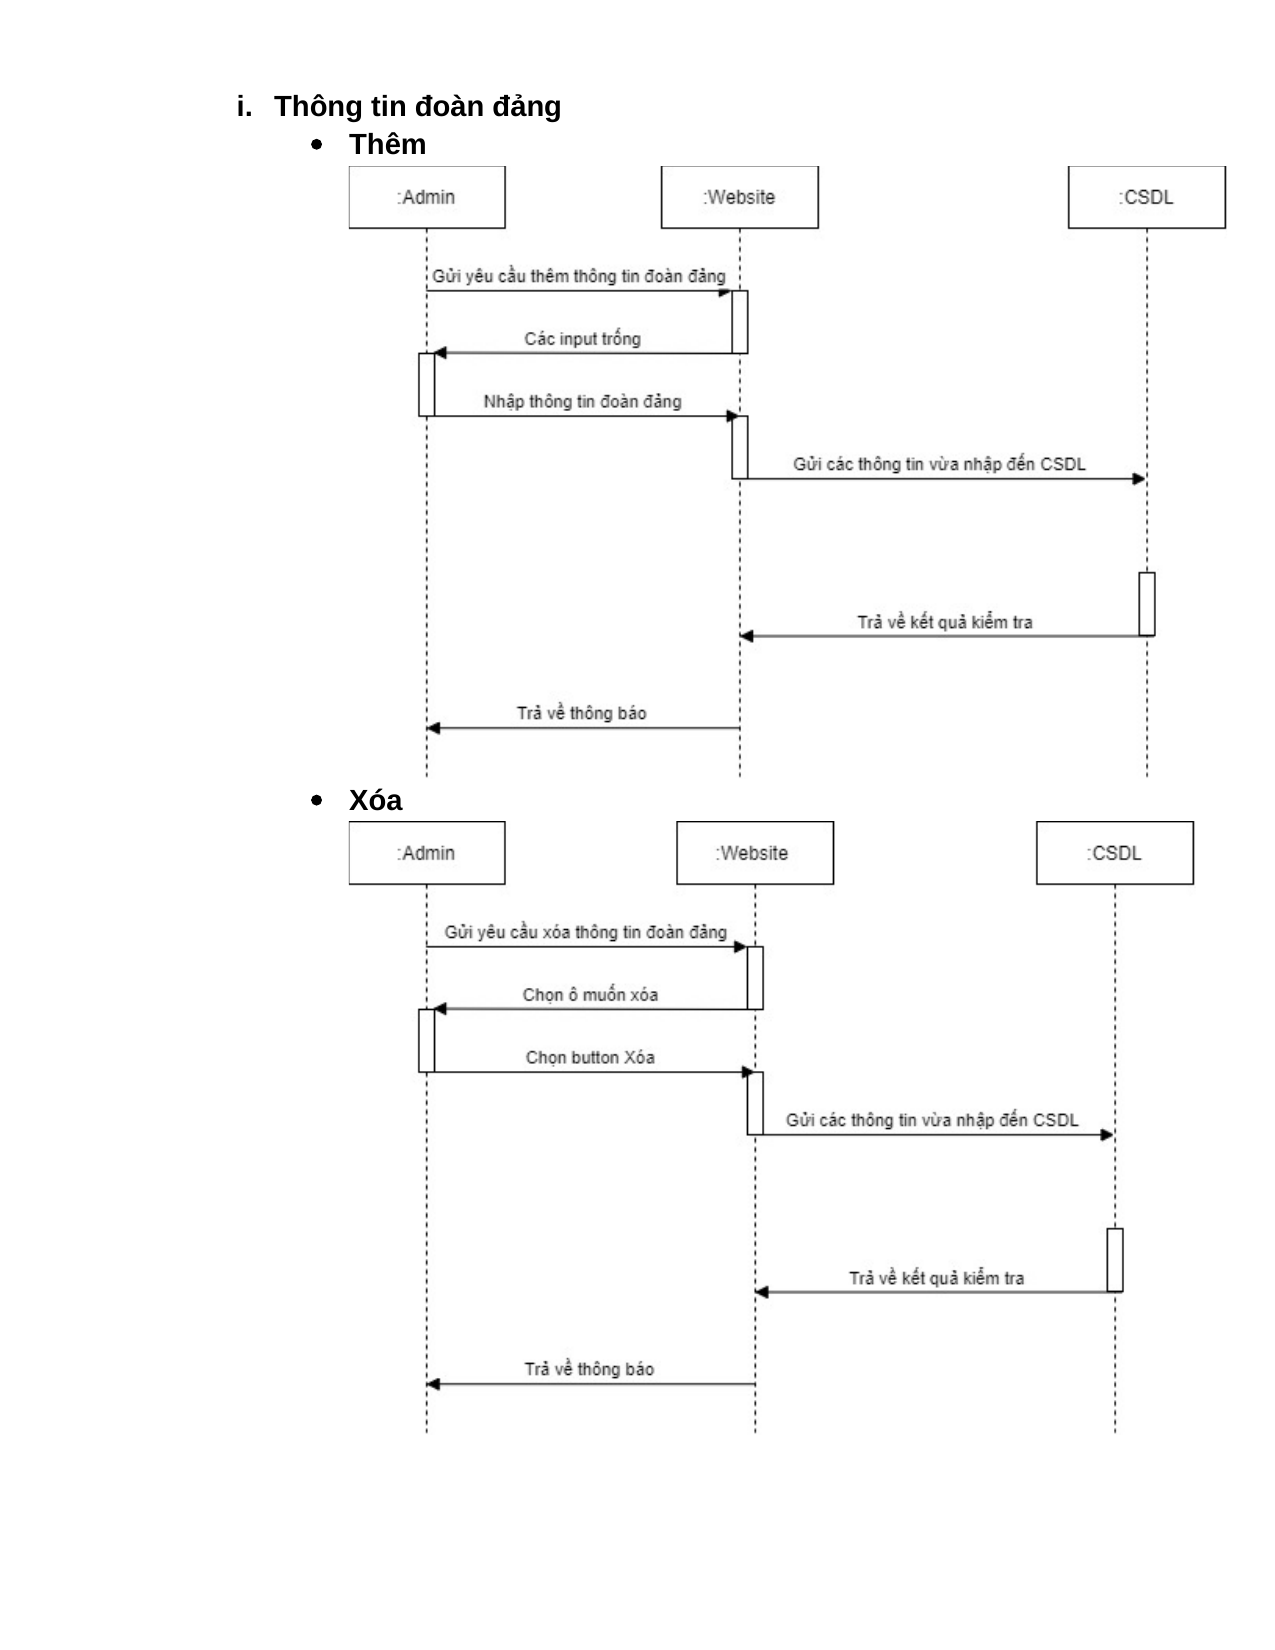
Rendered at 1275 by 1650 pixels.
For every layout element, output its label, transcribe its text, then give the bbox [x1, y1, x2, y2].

list Thông tin đoàn đảng [236, 89, 1186, 122]
list Thêm [311, 127, 1186, 161]
picture [348, 166, 1228, 779]
picture [348, 821, 1196, 1435]
list Xóa [311, 783, 1186, 817]
